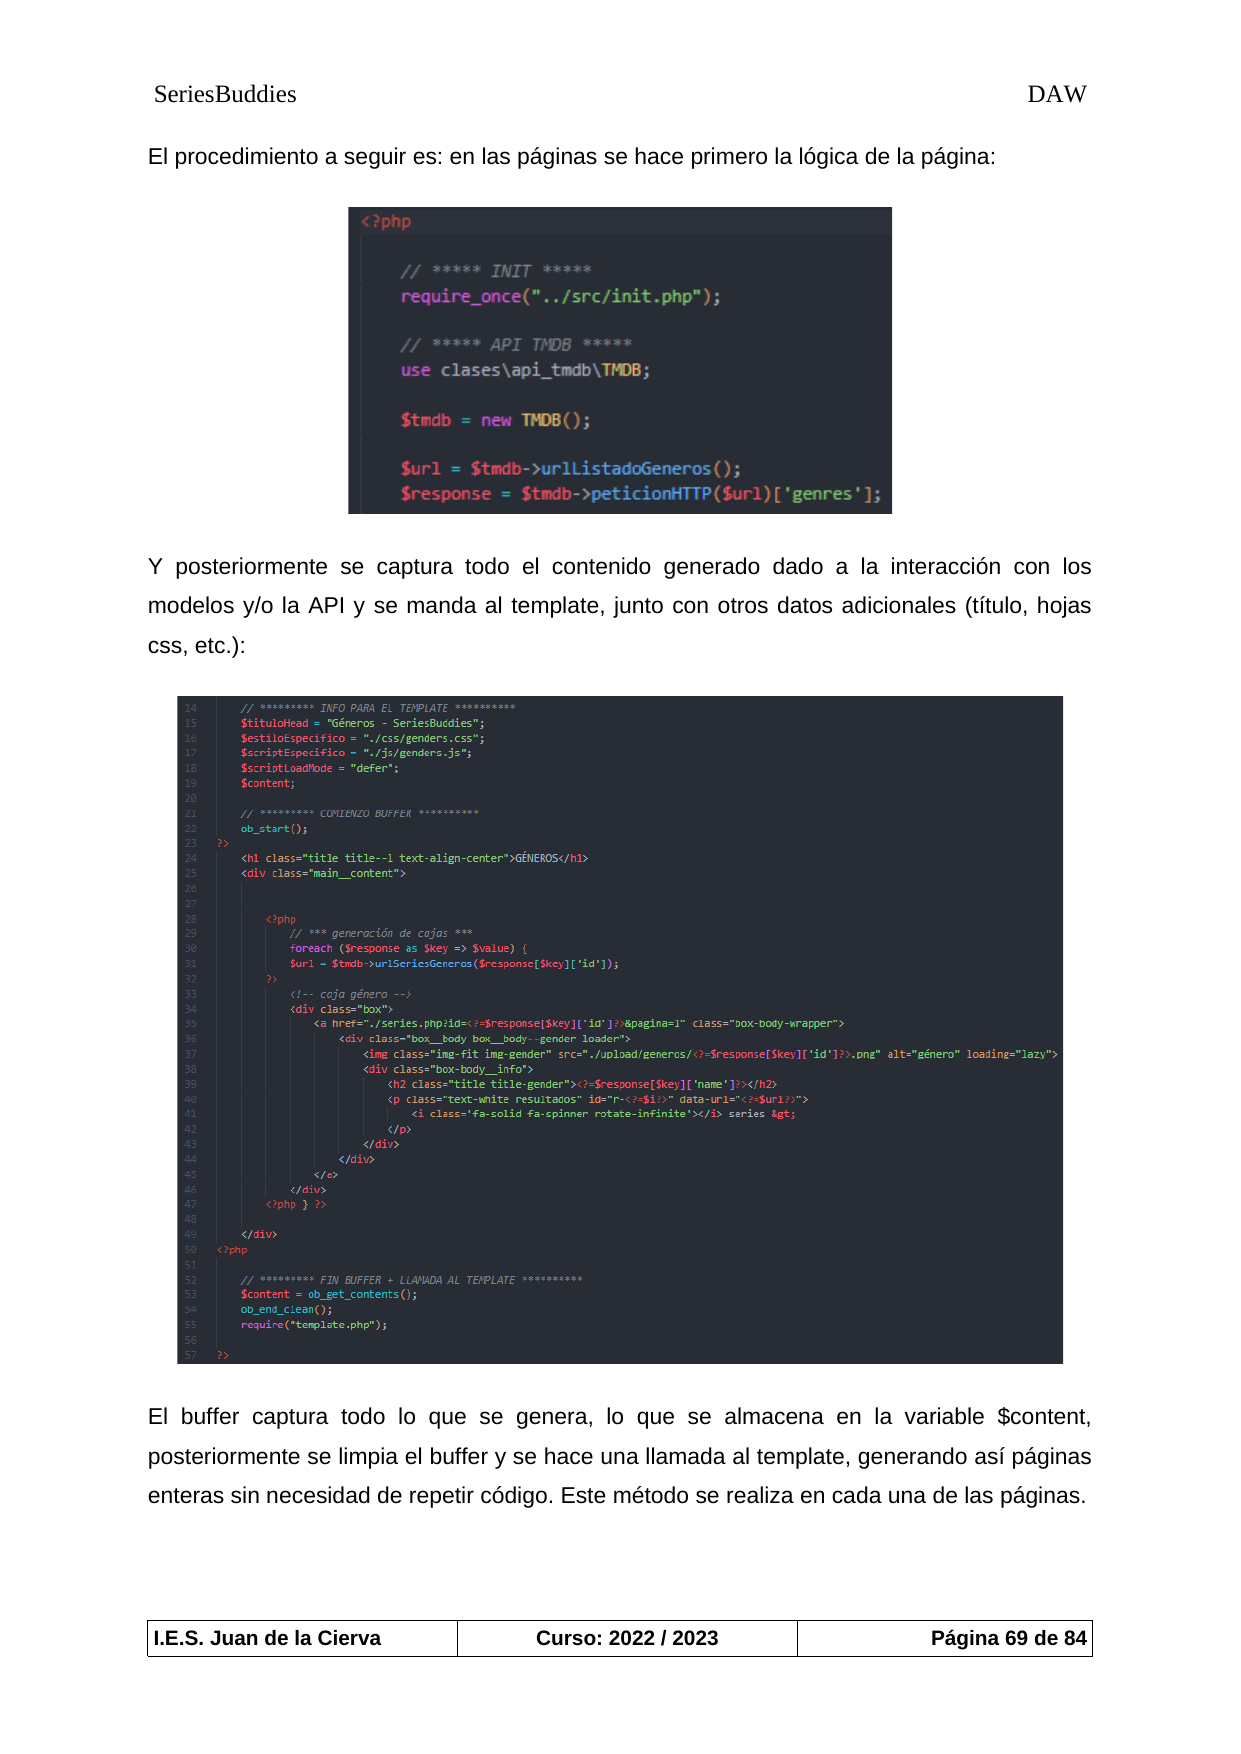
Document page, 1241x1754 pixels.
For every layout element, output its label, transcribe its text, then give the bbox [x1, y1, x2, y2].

picture [177, 696, 1064, 1364]
picture [348, 207, 893, 514]
text Y posteriormente se captura todo el contenido generado dado a la interacción con los modelos y/o la API y se manda al template, junto con otros datos adicionales (título, hojas css, etc.): [148, 553, 1093, 658]
text El buffer captura todo lo que se genera, lo que se almacena en la variable $content, posteriormente se limpia el buffer y se hace una llamada al template, generando así páginas enteras sin necesidad de repetir código. Este método se realiza en cada una de las páginas. [148, 1403, 1093, 1508]
text El procedimiento a seguir es: en las páginas se hace primero la lógica de la página: [148, 143, 1093, 169]
